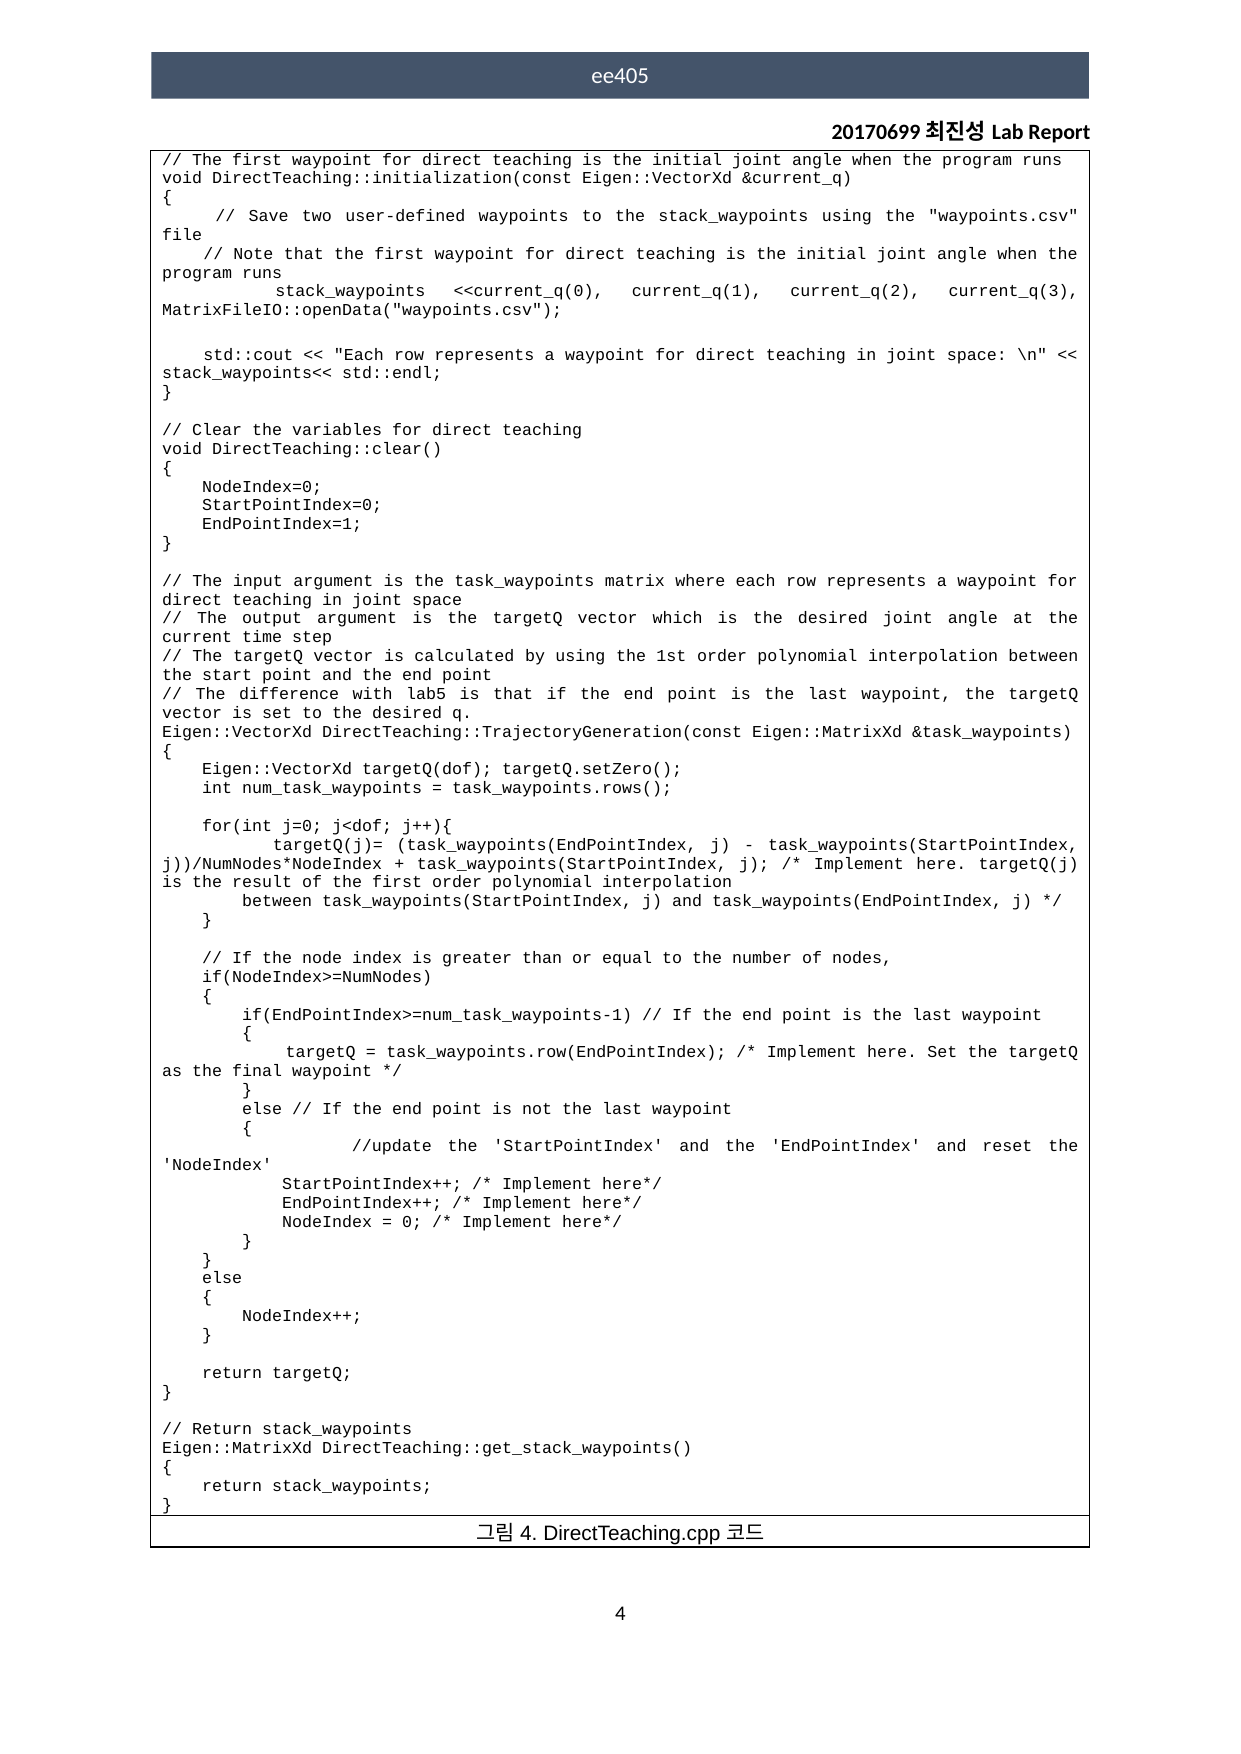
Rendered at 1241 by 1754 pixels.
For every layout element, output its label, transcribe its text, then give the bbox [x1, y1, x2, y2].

table_cell 그림 4. DirectTeaching.cpp 코드 [151, 1516, 1089, 1546]
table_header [151, 151, 1089, 1515]
